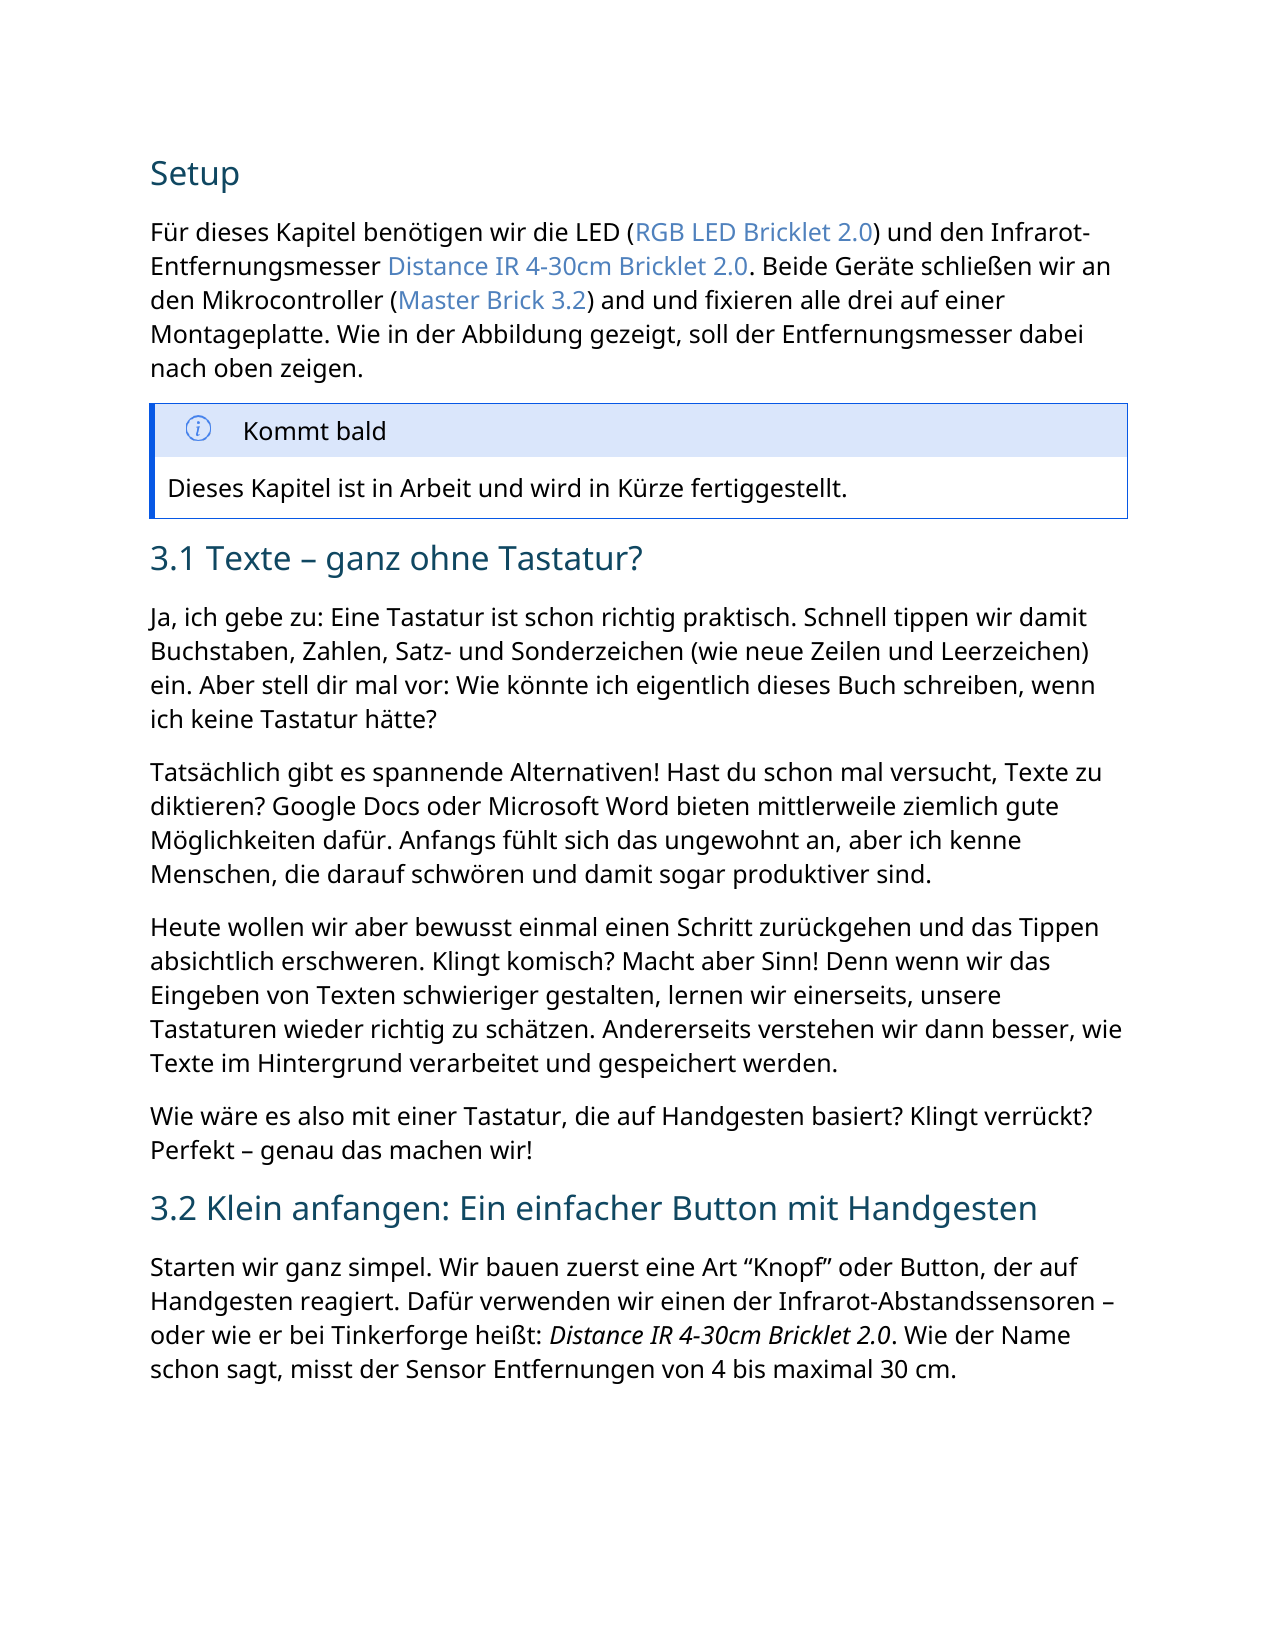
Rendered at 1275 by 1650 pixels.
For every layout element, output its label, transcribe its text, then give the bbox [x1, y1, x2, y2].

table_header Kommt bald [155, 404, 1127, 457]
subtitle 3.2 Klein anfangen: Ein einfacher Button mit Handgesten [150, 1185, 1125, 1231]
subtitle 3.1 Texte – ganz ohne Tastatur? [150, 535, 1125, 581]
table_cell Dieses Kapitel ist in Arbeit und wird in Kürze fertiggestellt. [155, 458, 1127, 517]
text Heute wollen wir aber bewusst einmal einen Schritt zurückgehen und das Tippen absichtlich erschweren. Klingt komisch? Macht aber Sinn! Denn wenn wir das Eingeben von Texten schwieriger gestalten, lernen wir einerseits, unsere Tastaturen wieder richtig zu schätzen. Andererseits verstehen wir dann besser, wie Texte im Hintergrund verarbeitet und gespeichert werden. [150, 909, 1125, 1079]
picture [186, 415, 211, 441]
text Für dieses Kapitel benötigen wir die LED (RGB LED Bricklet 2.0) und den Infrarot-Entfernungsmesser Distance IR 4-30cm Bricklet 2.0. Beide Geräte schließen wir an den Mikrocontroller (Master Brick 3.2) and und fixieren alle drei auf einer Montageplatte. Wie in der Abbildung gezeigt, soll der Entfernungsmesser dabei nach oben zeigen. [150, 214, 1125, 384]
text Ja, ich gebe zu: Eine Tastatur ist schon richtig praktisch. Schnell tippen wir damit Buchstaben, Zahlen, Satz- und Sonderzeichen (wie neue Zeilen und Leerzeichen) ein. Aber stell dir mal vor: Wie könnte ich eigentlich dieses Buch schreiben, wenn ich keine Tastatur hätte? [150, 599, 1125, 736]
text Wie wäre es also mit einer Tastatur, die auf Handgesten basiert? Klingt verrückt? Perfekt – genau das machen wir! [150, 1098, 1125, 1166]
text Starten wir ganz simpel. Wir bauen zuerst eine Art “Knopf” oder Button, der auf Handgesten reagiert. Dafür verwenden wir einen der Infrarot-Abstandssensoren – oder wie er bei Tinkerforge heißt: Distance IR 4-30cm Bricklet 2.0. Wie der Name schon sagt, misst der Sensor Entfernungen von 4 bis maximal 30 cm. [150, 1249, 1125, 1386]
text Tatsächlich gibt es spannende Alternativen! Hast du schon mal versucht, Texte zu diktieren? Google Docs oder Microsoft Word bieten mittlerweile ziemlich gute Möglichkeiten dafür. Anfangs fühlt sich das ungewohnt an, aber ich kenne Menschen, die darauf schwören und damit sogar produktiver sind. [150, 754, 1125, 891]
subtitle Setup [150, 150, 1125, 195]
